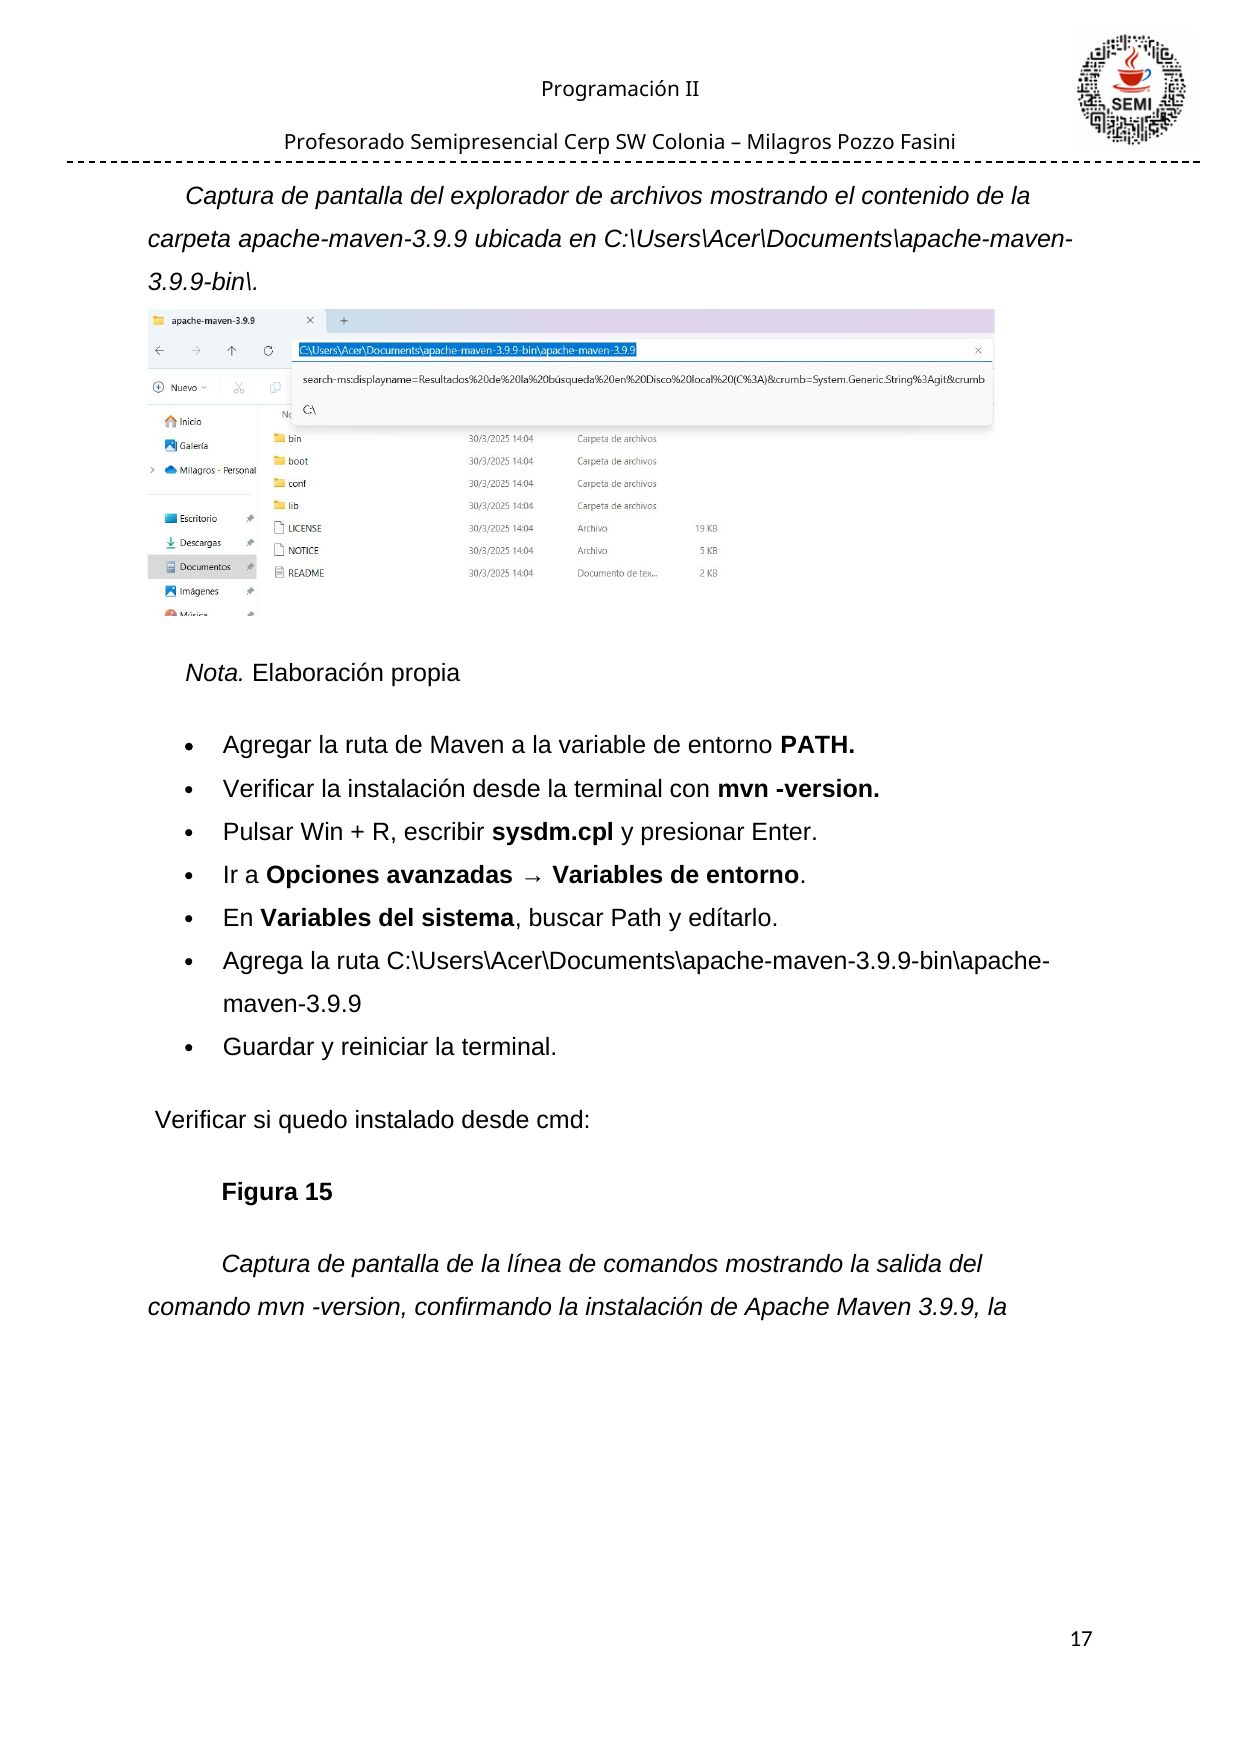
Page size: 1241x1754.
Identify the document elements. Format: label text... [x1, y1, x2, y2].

picture [147, 309, 995, 616]
picture [1072, 30, 1199, 151]
list Ir a Opciones avanzadas → Variables de entorno. [185, 860, 1092, 889]
text Nota. Elaboración propia [148, 658, 1092, 687]
list Pulsar Win + R, escribir sysdm.cpl y presionar Enter. [185, 817, 1092, 846]
list Agregar la ruta de Maven a la variable de entorno PATH. [185, 731, 1092, 759]
text Figura 15 [148, 1177, 1092, 1206]
list En Variables del sistema, buscar Path y edítarlo. [185, 903, 1092, 932]
list Agrega la ruta C:\Users\Acer\Documents\apache-maven-3.9.9-bin\apache-maven-3.9.9 [185, 946, 1092, 1018]
list Verificar la instalación desde la terminal con mvn -version. [185, 774, 1092, 802]
list Guardar y reiniciar la terminal. [185, 1032, 1092, 1061]
text Verificar si quedo instalado desde cmd: [148, 1105, 1092, 1133]
